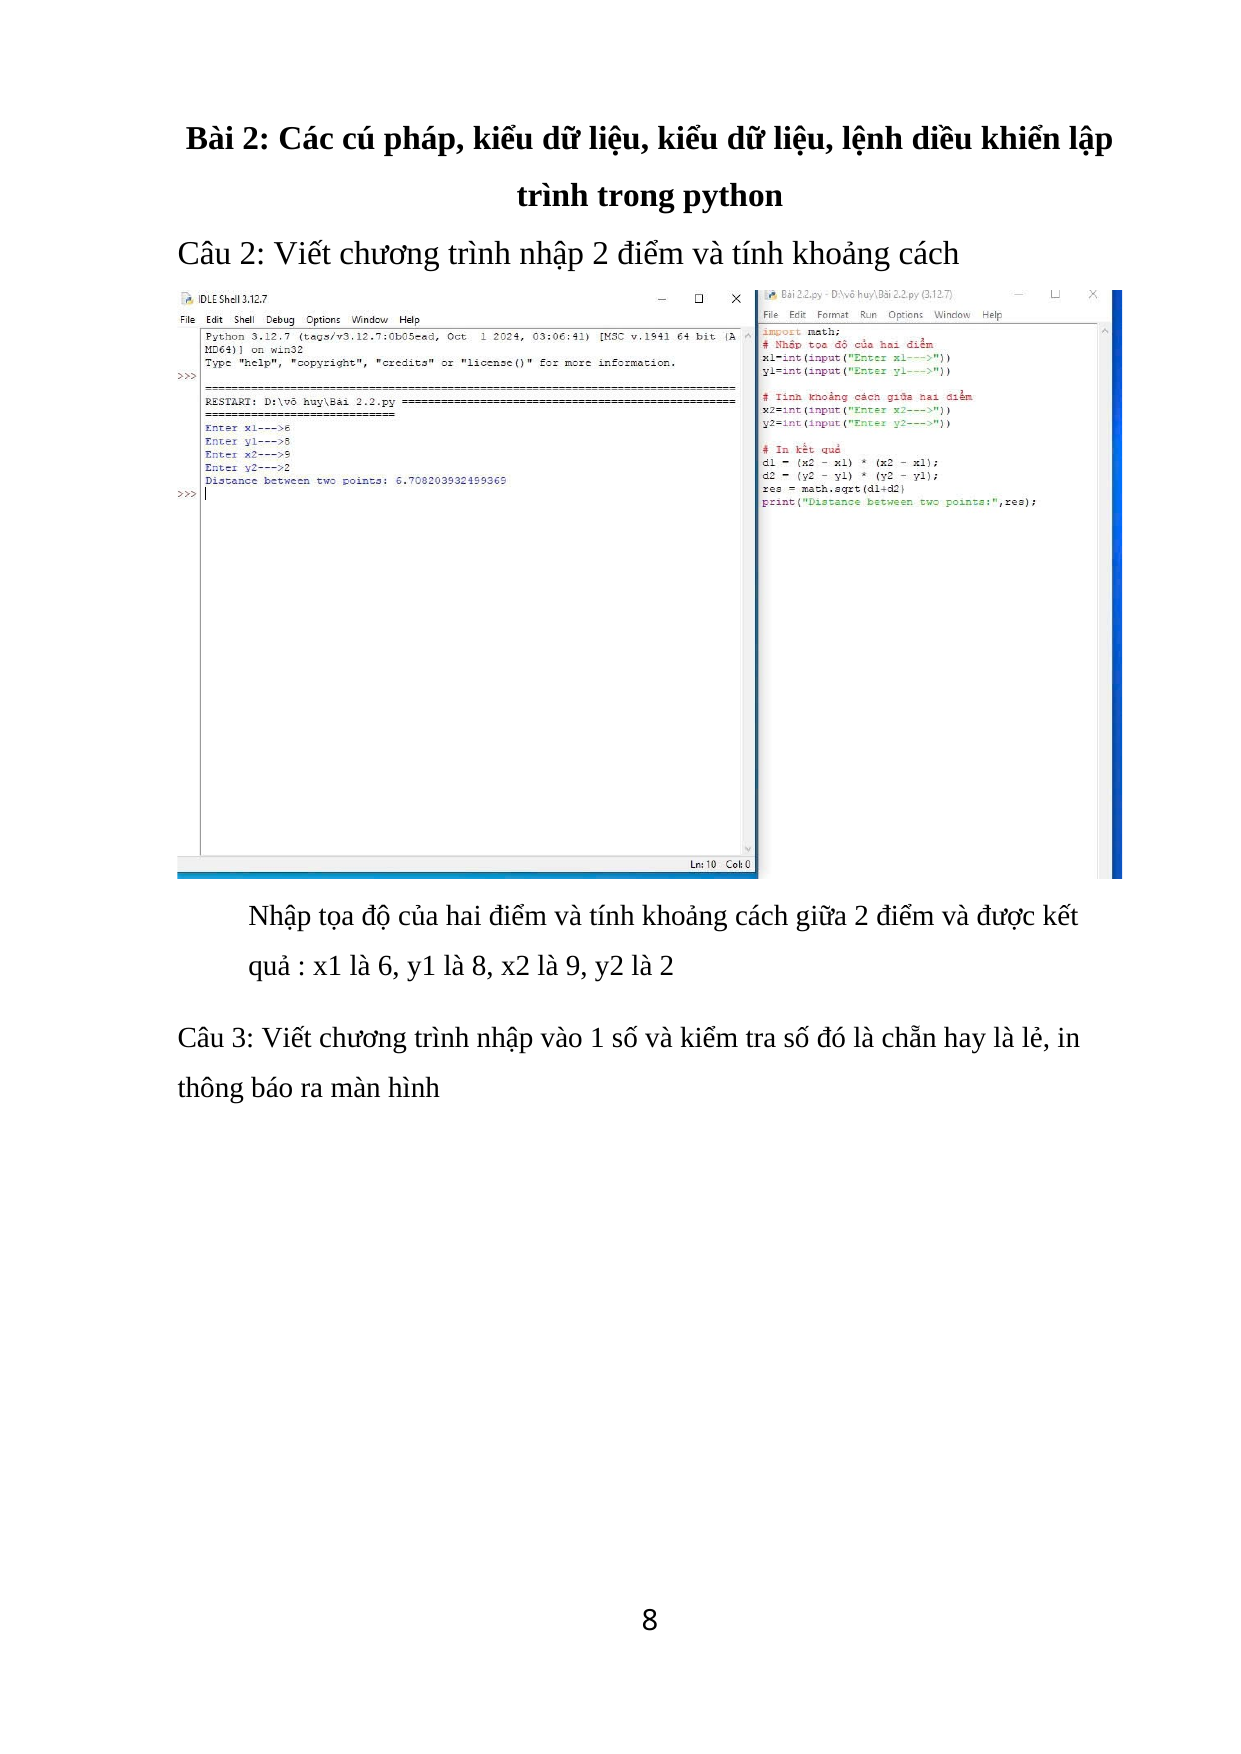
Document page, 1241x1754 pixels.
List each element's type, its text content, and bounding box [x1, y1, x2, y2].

text Bài 2: Các cú pháp, kiểu dữ liệu, kiểu dữ liệu, lệnh diều khiển lập trình trong python [177, 118, 1122, 214]
text Câu 2: Viết chương trình nhập 2 điểm và tính khoảng cách [177, 233, 1122, 271]
text Câu 3: Viết chương trình nhập vào 1 số và kiểm tra số đó là chẵn hay là lẻ, in thông báo ra màn hình [177, 1020, 1122, 1103]
picture [177, 290, 1123, 879]
list Nhập tọa độ của hai điểm và tính khoảng cách giữa 2 điểm và được kết quả : x1 là 6, y1 là 8, x2 là 9, y2 là 2 [248, 898, 1122, 982]
